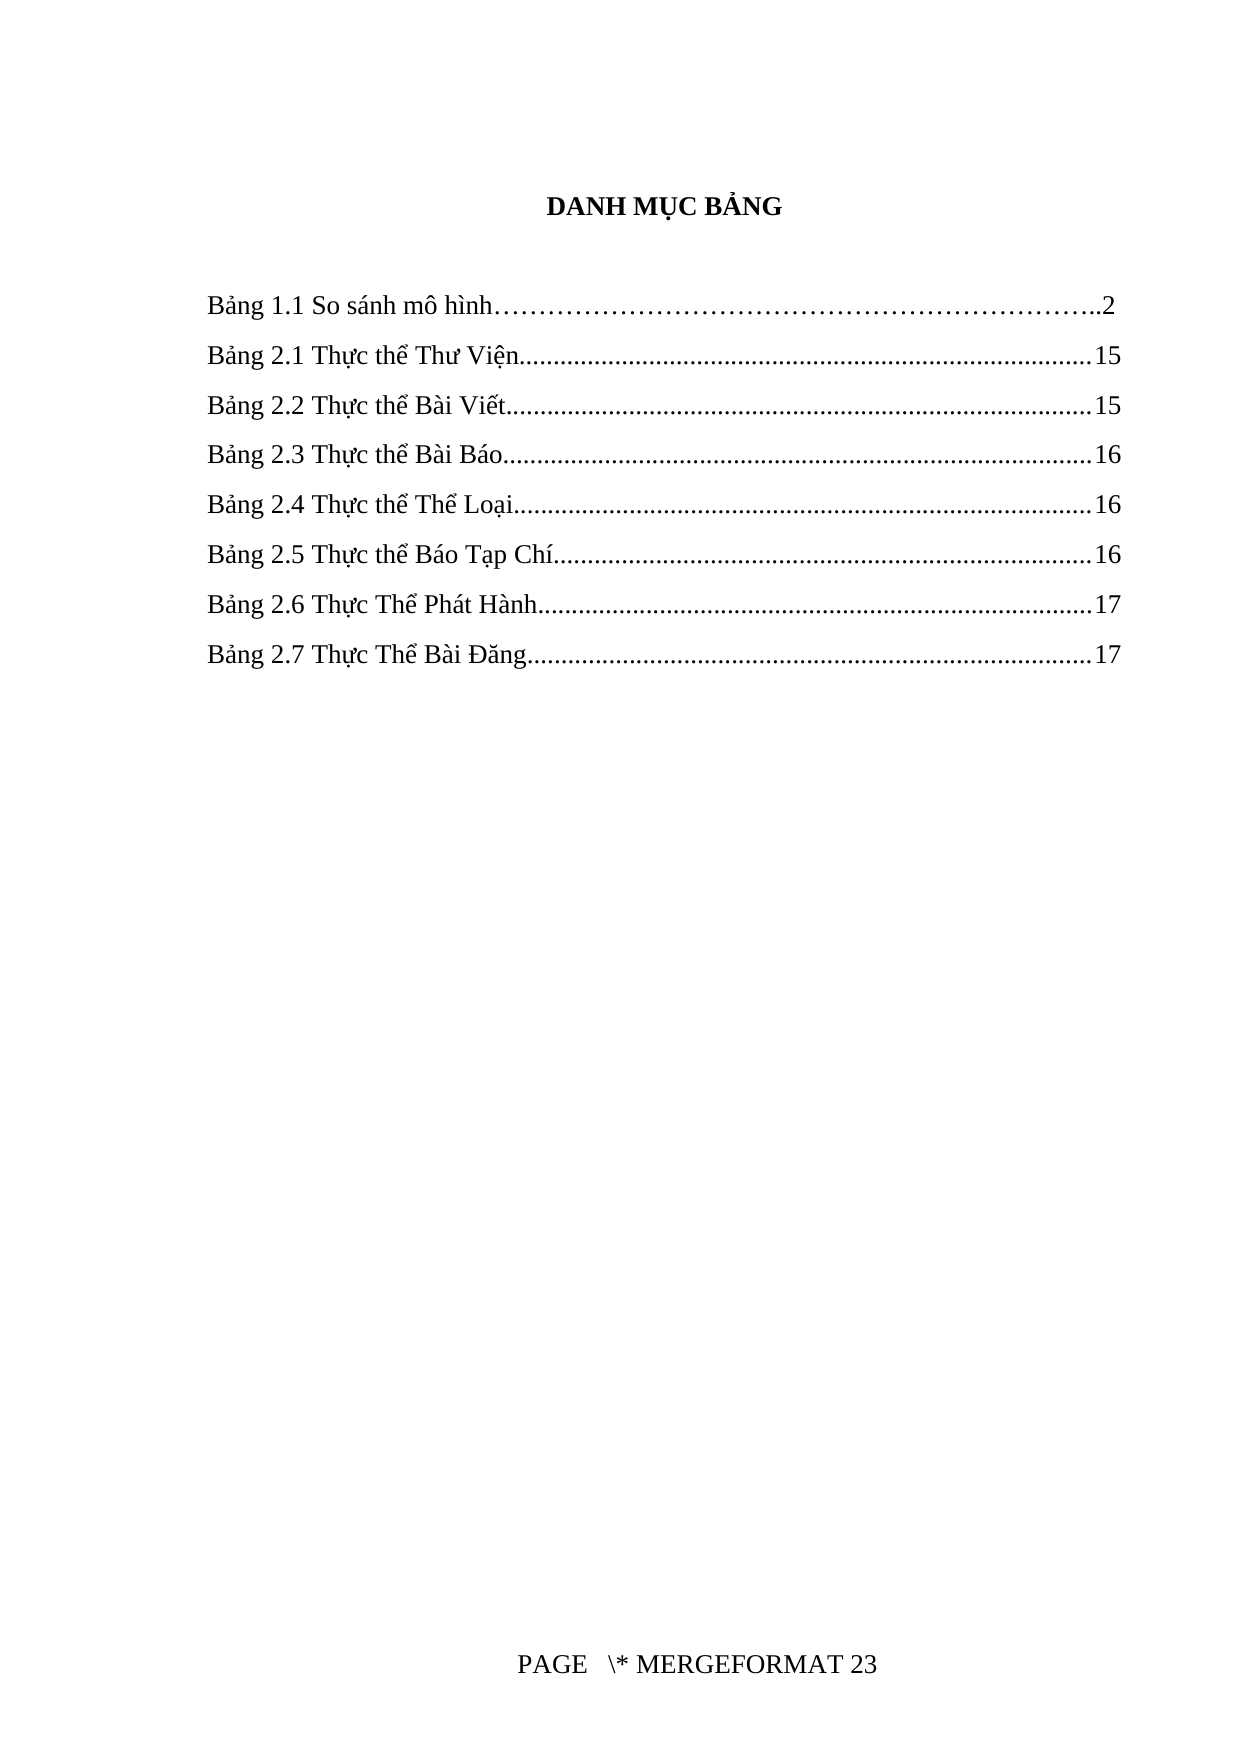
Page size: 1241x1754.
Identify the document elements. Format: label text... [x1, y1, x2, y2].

text Bảng 2.1 Thực thể Thư Viện 15 [207, 339, 1122, 370]
text Bảng 2.5 Thực thể Báo Tạp Chí 16 [207, 538, 1122, 569]
text DANH MỤC BẢNG [207, 190, 1122, 221]
text Bảng 2.4 Thực thể Thể Loại 16 [207, 488, 1122, 519]
text Bảng 2.3 Thực thể Bài Báo 16 [207, 439, 1122, 470]
text Bảng 2.6 Thực Thể Phát Hành 17 [207, 588, 1122, 619]
text Bảng 1.1 So sánh mô hình…………………………………………………………..2 [207, 289, 1122, 320]
text Bảng 2.2 Thực thể Bài Viết 15 [207, 389, 1122, 420]
text Bảng 2.7 Thực Thể Bài Đăng 17 [207, 638, 1122, 669]
